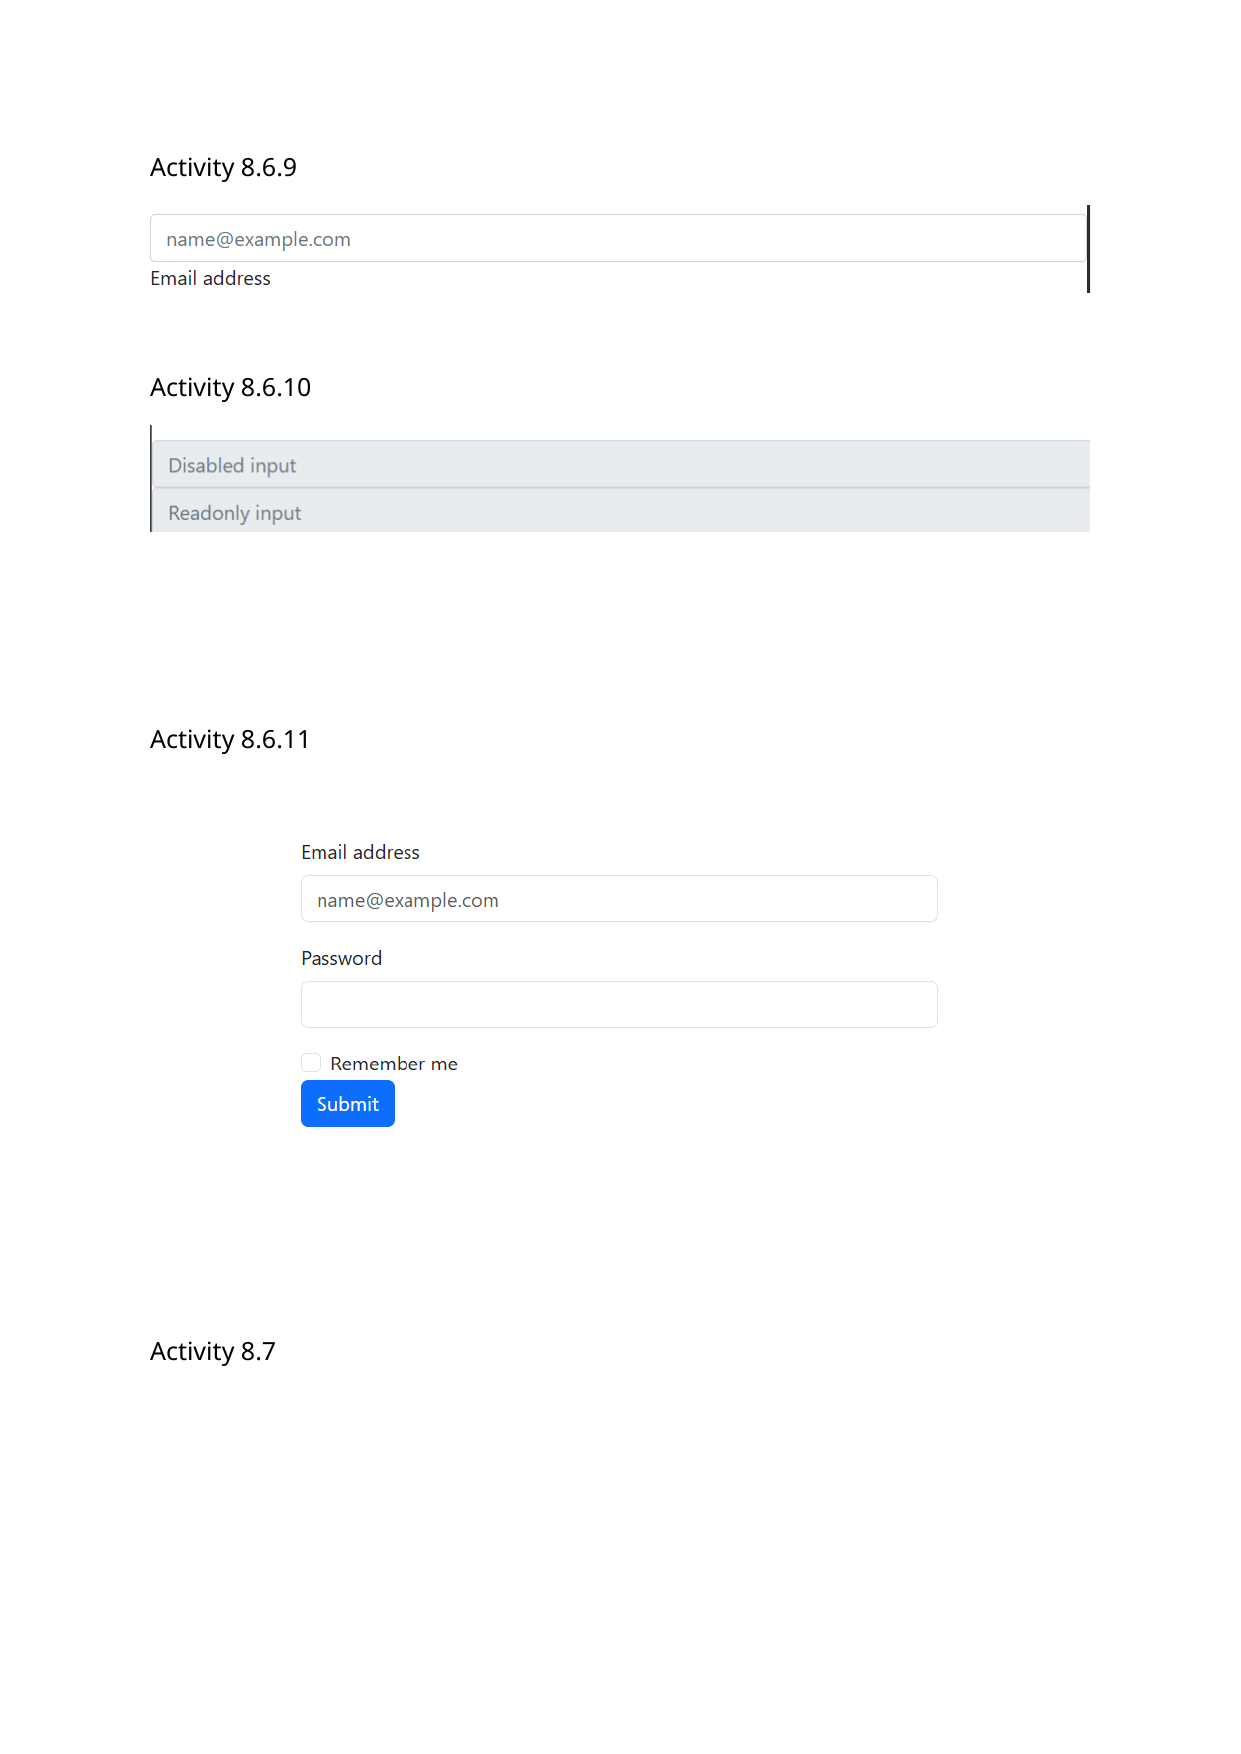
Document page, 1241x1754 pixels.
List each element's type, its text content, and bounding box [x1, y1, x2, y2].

text Activity 8.6.10 [150, 370, 1090, 404]
text Activity 8.6.11 [150, 721, 1090, 755]
picture [150, 205, 1091, 293]
text Activity 8.7 [150, 1334, 1090, 1368]
text Activity 8.6.9 [150, 150, 1090, 184]
picture [150, 425, 1091, 532]
picture [150, 777, 1091, 1257]
